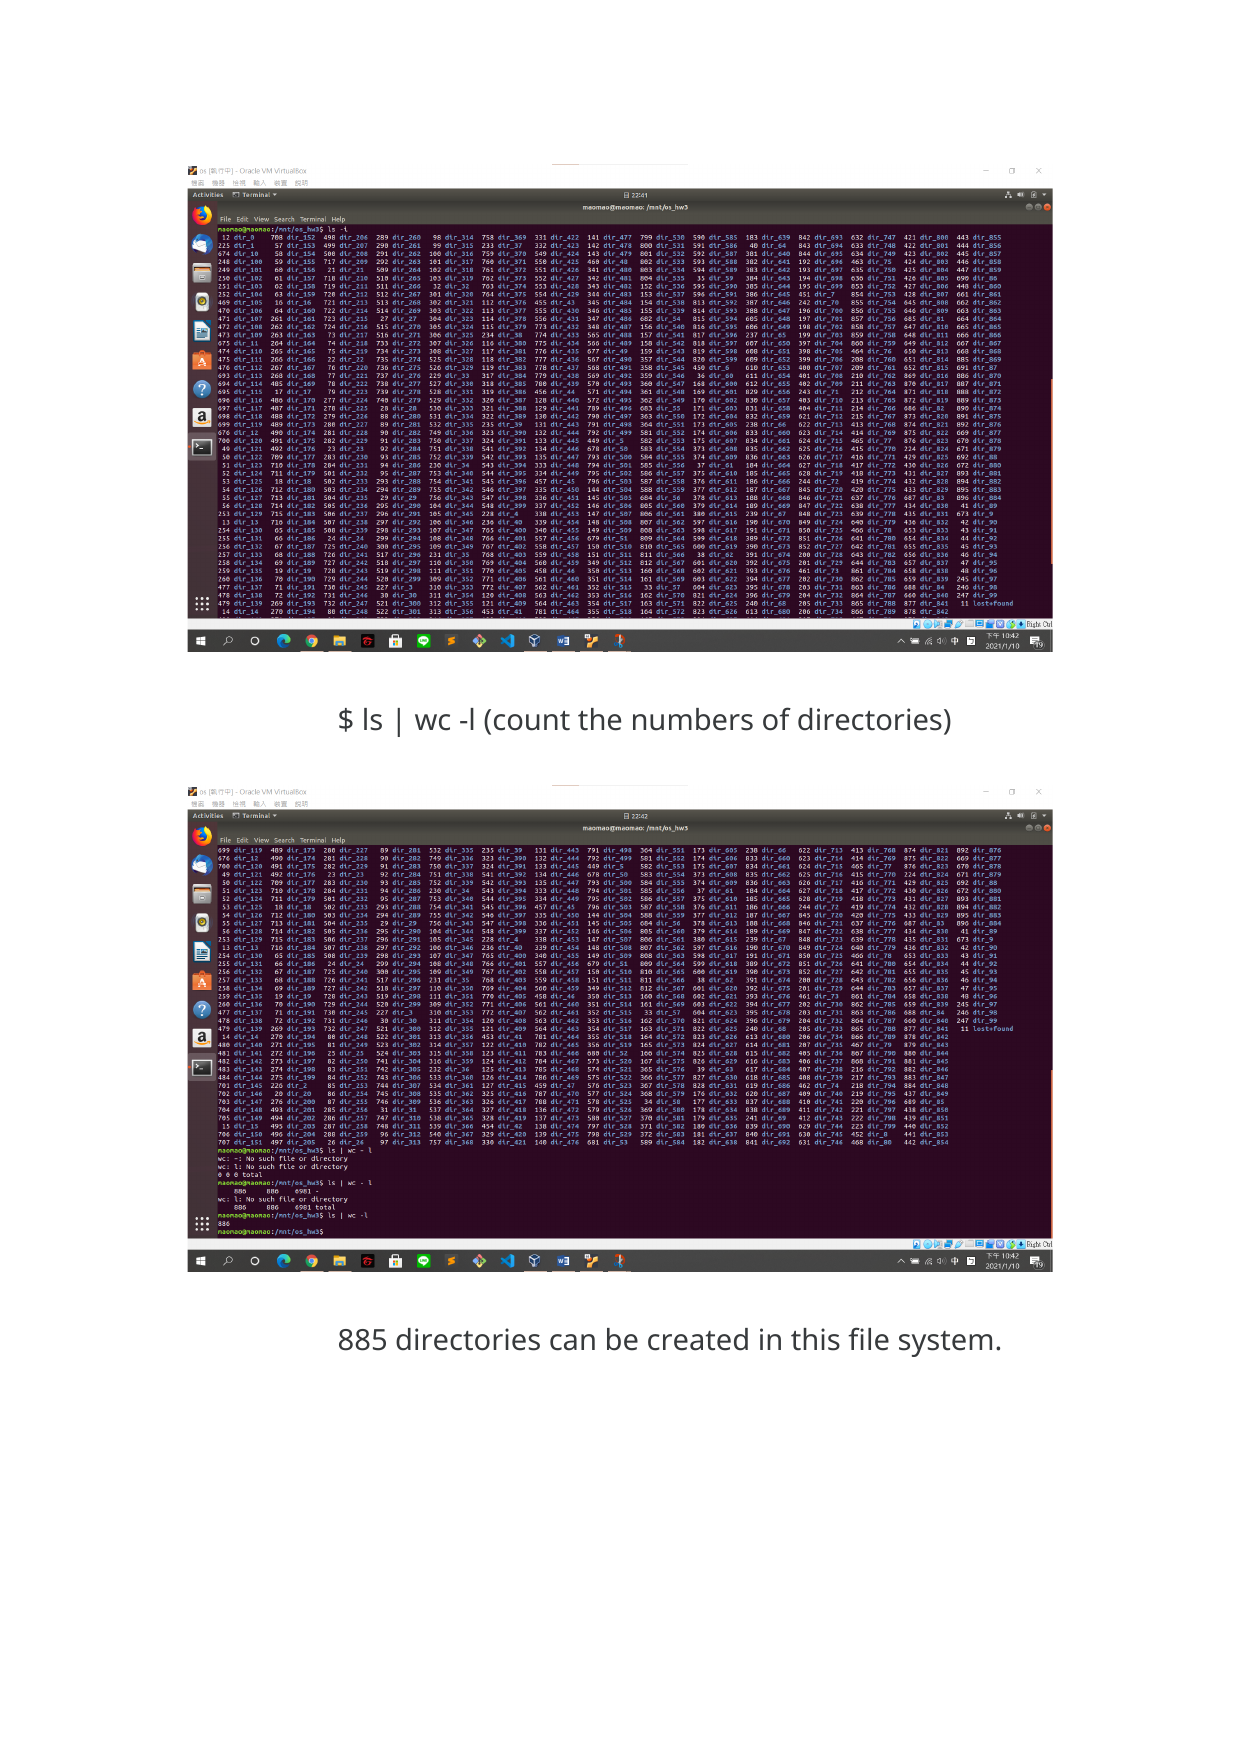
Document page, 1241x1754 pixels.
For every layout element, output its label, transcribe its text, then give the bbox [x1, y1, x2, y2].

text 885 directories can be created in this file system. [187, 1302, 1053, 1377]
picture [187, 785, 1053, 1272]
picture [187, 164, 1053, 652]
text $ ls | wc -l (count the numbers of directories) [187, 681, 1053, 756]
